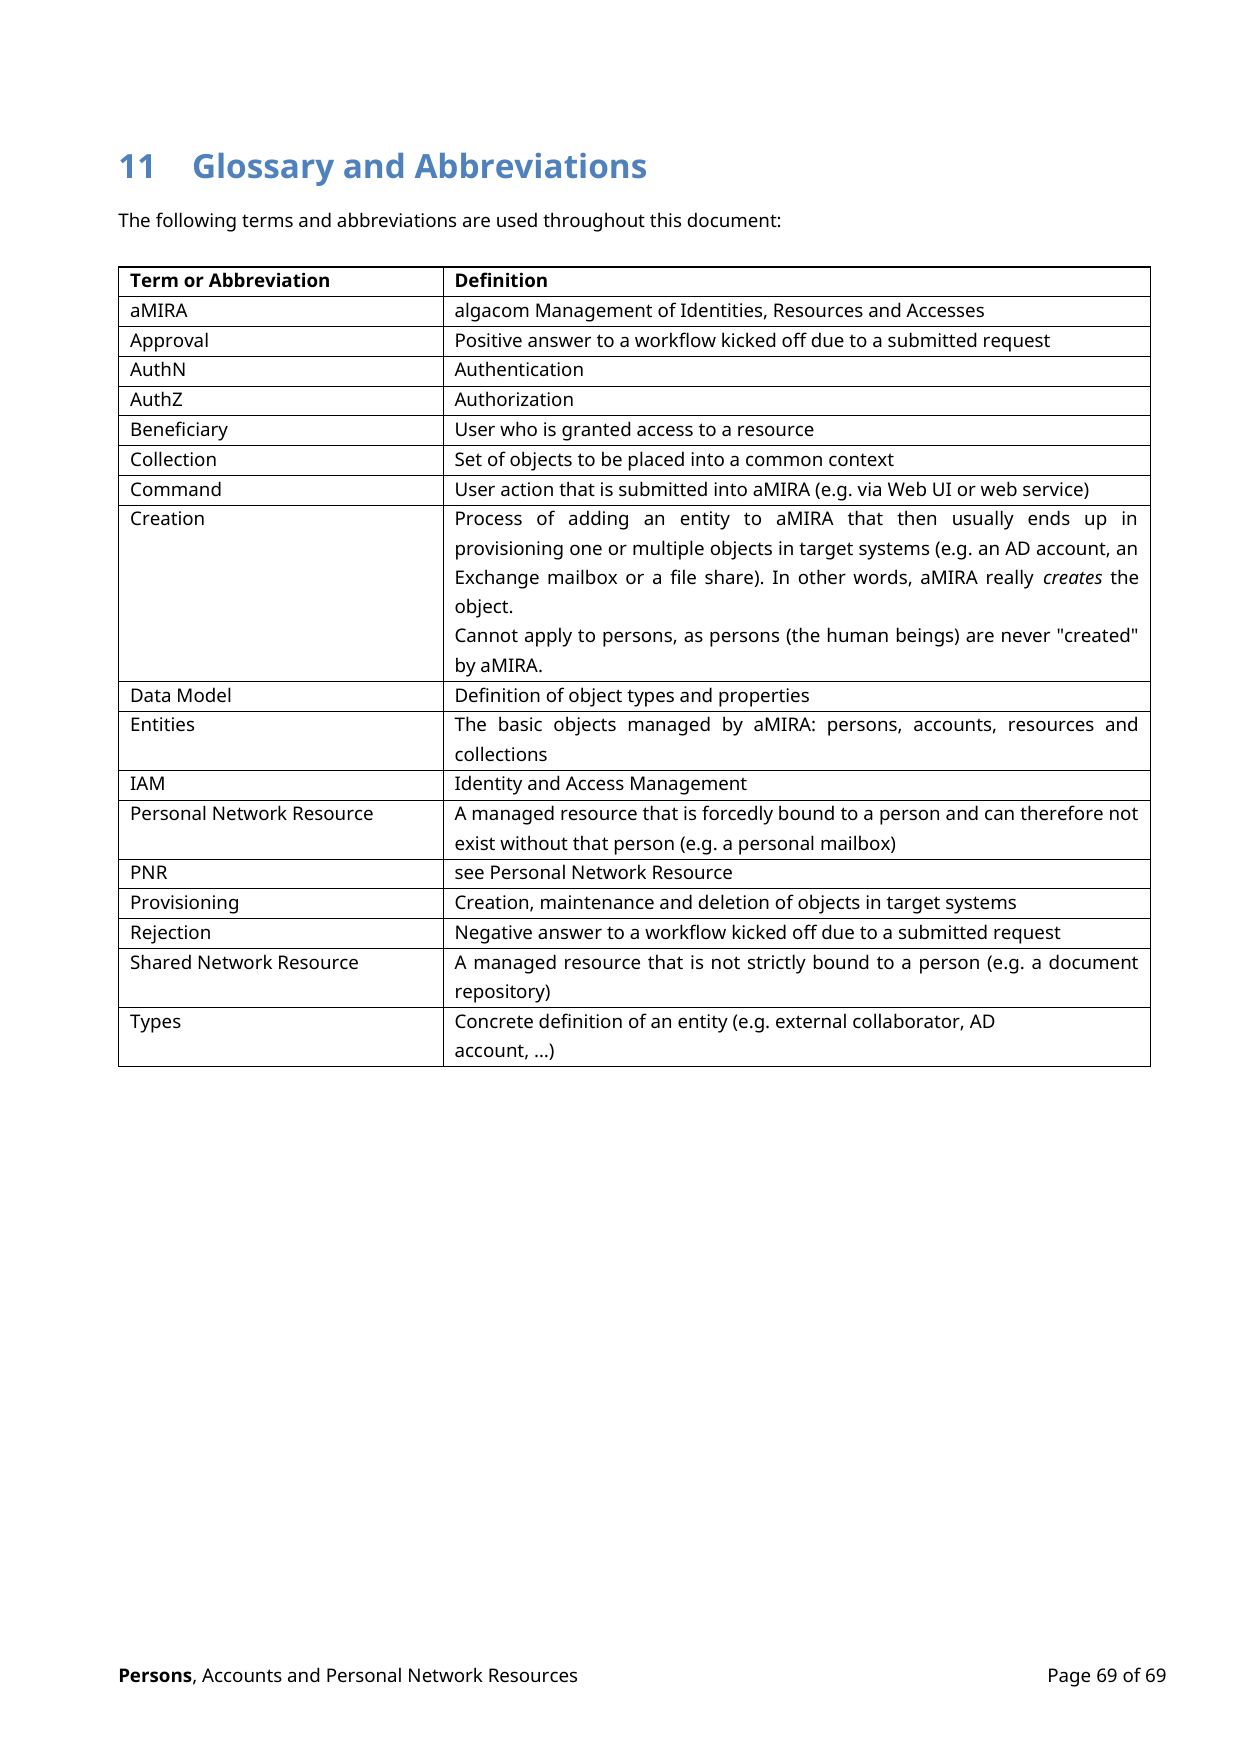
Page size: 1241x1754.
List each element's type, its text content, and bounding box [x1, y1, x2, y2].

table_cell Definition of object types and properties [444, 682, 1150, 711]
table_cell Entities [119, 712, 443, 770]
table_cell Creation [119, 506, 443, 681]
table_cell A managed resource that is forcedly bound to a person and can therefore not exist without that person (e.g. a personal mailbox) [444, 801, 1150, 858]
table_cell Set of objects to be placed into a common context [444, 446, 1150, 475]
table_cell PNR [119, 860, 443, 888]
table_cell algacom Management of Identities, Resources and Accesses [444, 297, 1150, 326]
table_cell Types [119, 1008, 443, 1066]
table_cell The basic objects managed by aMIRA: persons, accounts, resources and collections [444, 712, 1150, 770]
table_cell Process of adding an entity to aMIRA that then usually ends up in provisioning one or multiple objects in target systems (e.g. an AD account, an Exchange mailbox or a file share). In other words, aMIRA really creates the object. Cannot apply to persons, as persons (the human beings) are never "created" by aMIRA. [444, 506, 1150, 681]
table_cell Authorization [444, 387, 1150, 415]
table_cell Positive answer to a workflow kicked off due to a submitted request [444, 327, 1150, 356]
table_cell aMIRA [119, 297, 443, 326]
subtitle Glossary and Abbreviations [118, 143, 1152, 188]
table_cell User action that is submitted into aMIRA (e.g. via Web UI or web service) [444, 476, 1150, 505]
table_cell Data Model [119, 682, 443, 711]
table_cell Negative answer to a workflow kicked off due to a submitted request [444, 919, 1150, 948]
table_cell User who is granted access to a resource [444, 416, 1150, 445]
table_cell Concrete definition of an entity (e.g. external collaborator, AD account, …) [444, 1008, 1150, 1066]
table_header Definition [444, 268, 1150, 296]
table_cell Shared Network Resource [119, 949, 443, 1007]
table_cell A managed resource that is not strictly bound to a person (e.g. a document repository) [444, 949, 1150, 1007]
table_cell Authentication [444, 357, 1150, 386]
table_cell AuthZ [119, 387, 443, 415]
table_header Term or Abbreviation [119, 268, 443, 296]
table_cell Creation, maintenance and deletion of objects in target systems [444, 889, 1150, 918]
table_cell AuthN [119, 357, 443, 386]
table_cell Beneficiary [119, 416, 443, 445]
table_cell Provisioning [119, 889, 443, 918]
text The following terms and abbreviations are used throughout this document: [118, 208, 1152, 233]
table_cell Command [119, 476, 443, 505]
table_cell Approval [119, 327, 443, 356]
table_cell Collection [119, 446, 443, 475]
table_cell Personal Network Resource [119, 801, 443, 858]
table_cell Identity and Access Management [444, 771, 1150, 799]
table_cell Rejection [119, 919, 443, 948]
table_cell IAM [119, 771, 443, 799]
table_cell see Personal Network Resource [444, 860, 1150, 888]
